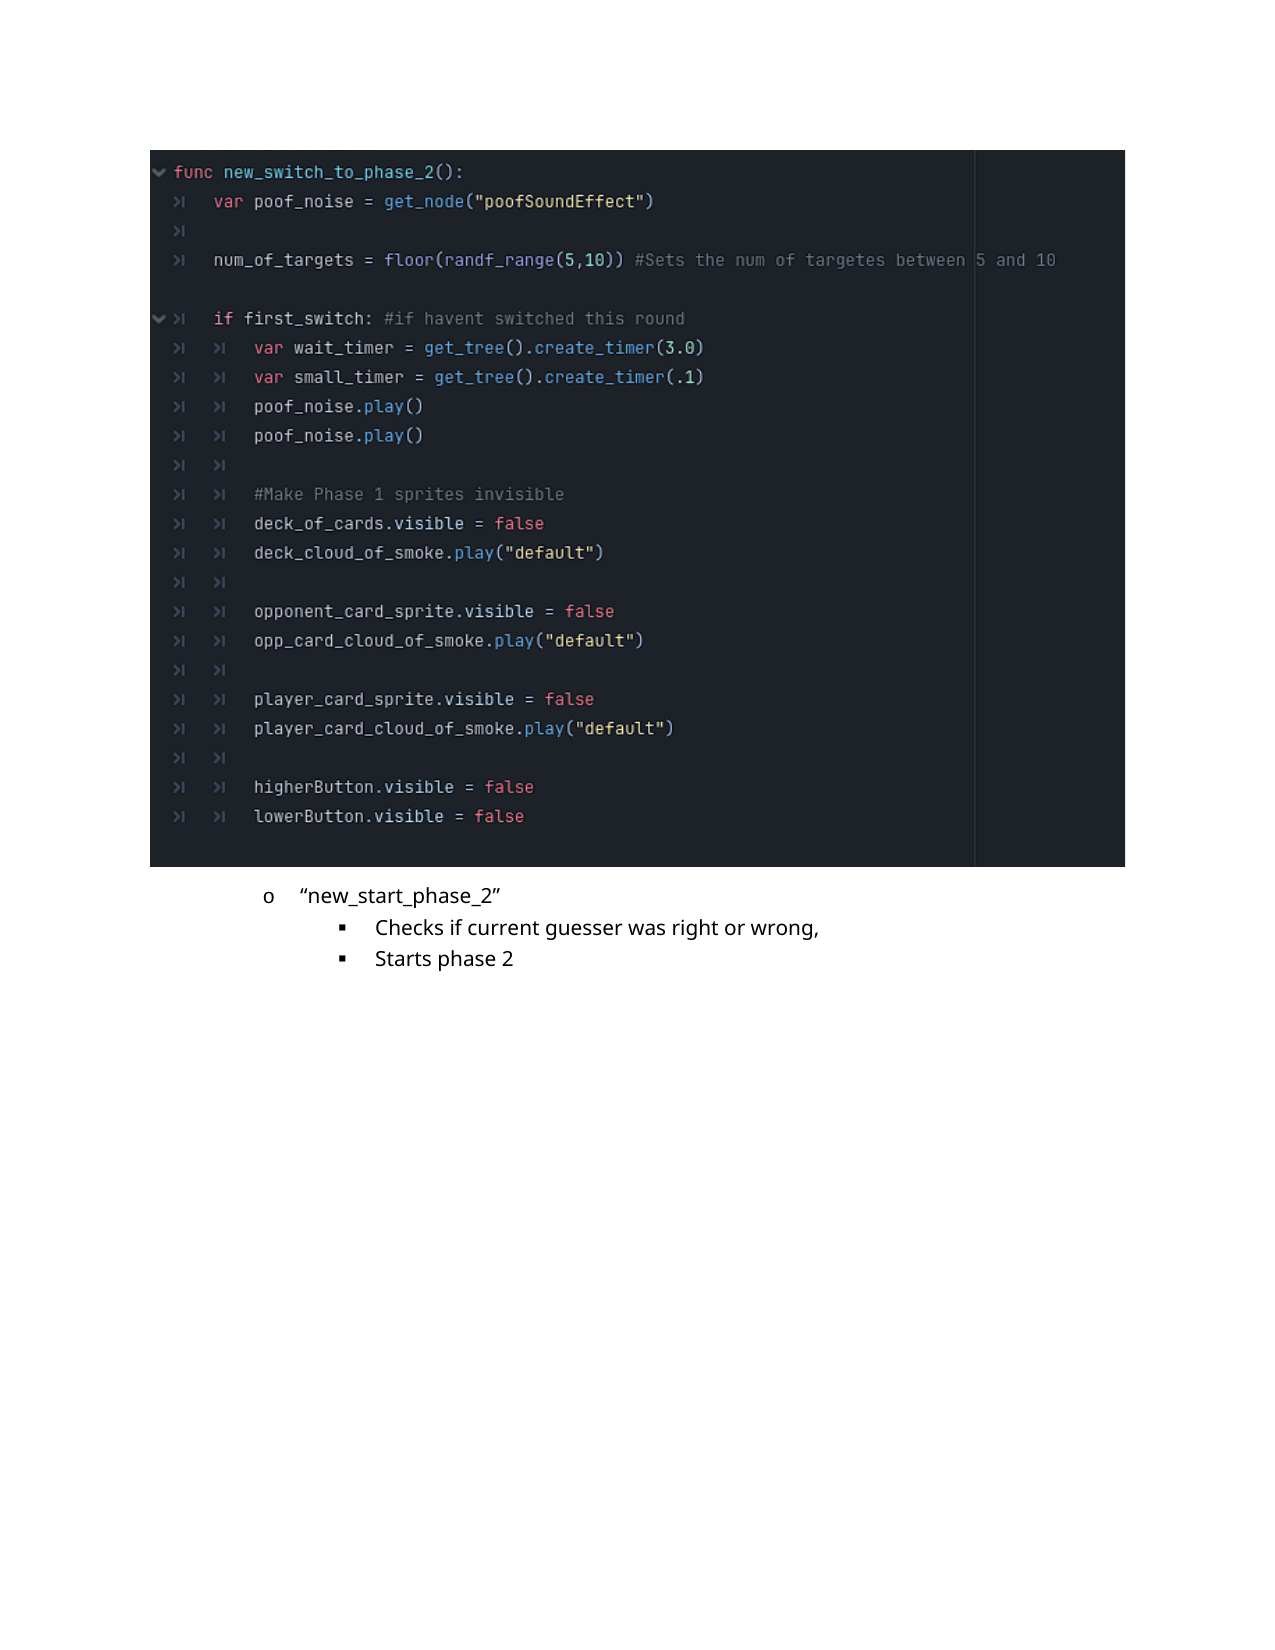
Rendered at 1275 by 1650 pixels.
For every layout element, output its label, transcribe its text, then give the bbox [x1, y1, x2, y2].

list “new_start_phase_2” [262, 882, 1125, 910]
list Starts phase 2 [337, 944, 1125, 973]
list Checks if current guesser was right or wrong, [337, 913, 1125, 941]
